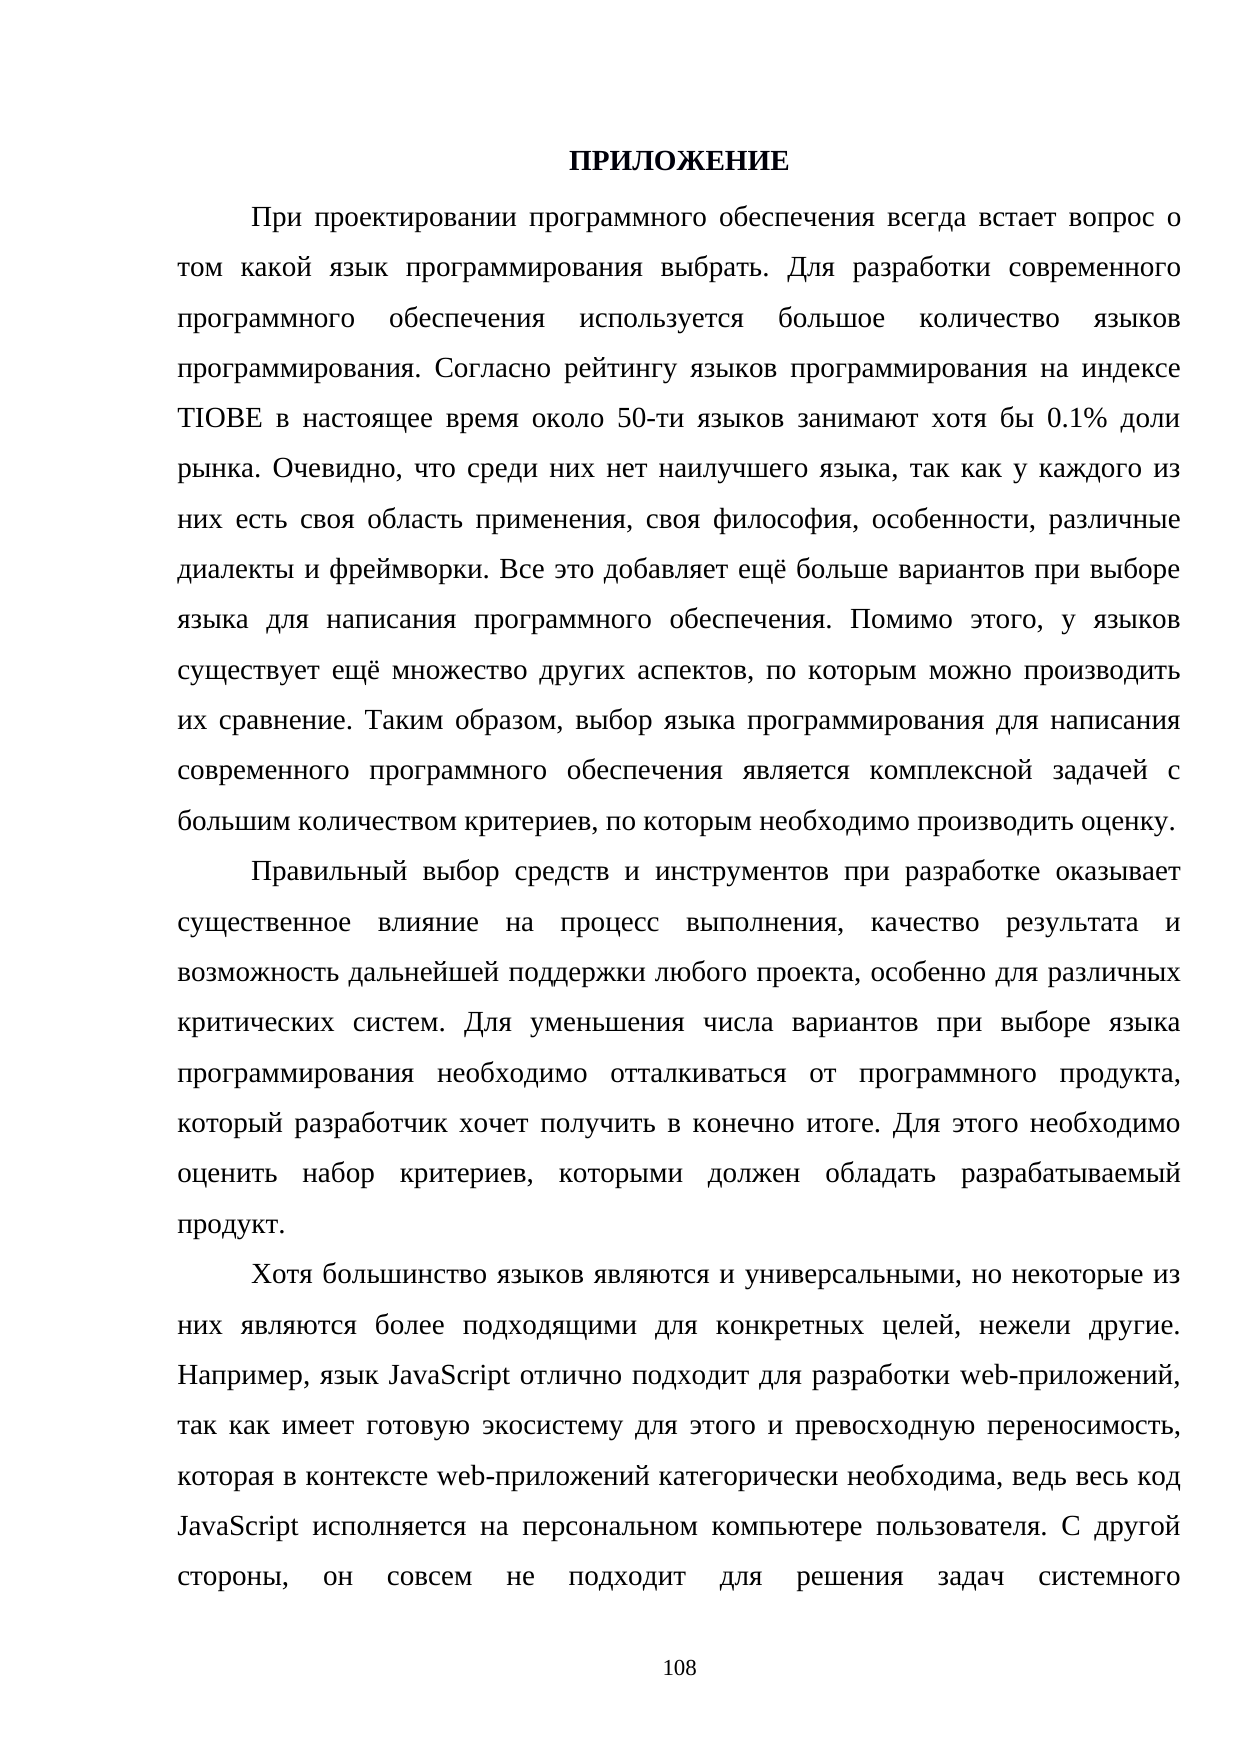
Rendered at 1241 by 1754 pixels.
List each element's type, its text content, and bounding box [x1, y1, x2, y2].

text ПРИЛОЖЕНИЕ [177, 143, 1182, 177]
text ​Правильный выбор средств и инструментов при разработке оказывает существенное влияние на процесс выполнения, качество результата и возможность дальнейшей поддержки любого проекта, особенно для различных критических систем. Для уменьшения числа вариантов при выборе языка программирования необходимо отталкиваться от программного продукта, который разработчик хочет получить в конечно итоге. Для этого необходимо оценить набор критериев, которыми должен обладать разрабатываемый продукт. [177, 853, 1182, 1239]
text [177, 1256, 1182, 1592]
text При проектировании программного обеспечения всегда встает вопрос о том какой язык программирования выбрать. Для разработки современного программного обеспечения используется большое количество языков программирования. Согласно рейтингу языков программирования на индексе TIOBE в настоящее время около 50-ти языков занимают хотя бы 0.1% доли рынка. Очевидно, что среди них нет наилучшего языка, так как у каждого из них есть своя область применения, своя философия, особенности, различные диалекты и фреймворки. Все это добавляет ещё больше вариантов при выборе языка для написания программного обеспечения. Помимо этого, у языков существует ещё множество других аспектов, по которым можно производить их сравнение. Таким образом, выбор языка программирования для написания современного программного обеспечения является комплексной задачей с большим количеством критериев, по которым необходимо производить оценку. [177, 199, 1182, 836]
